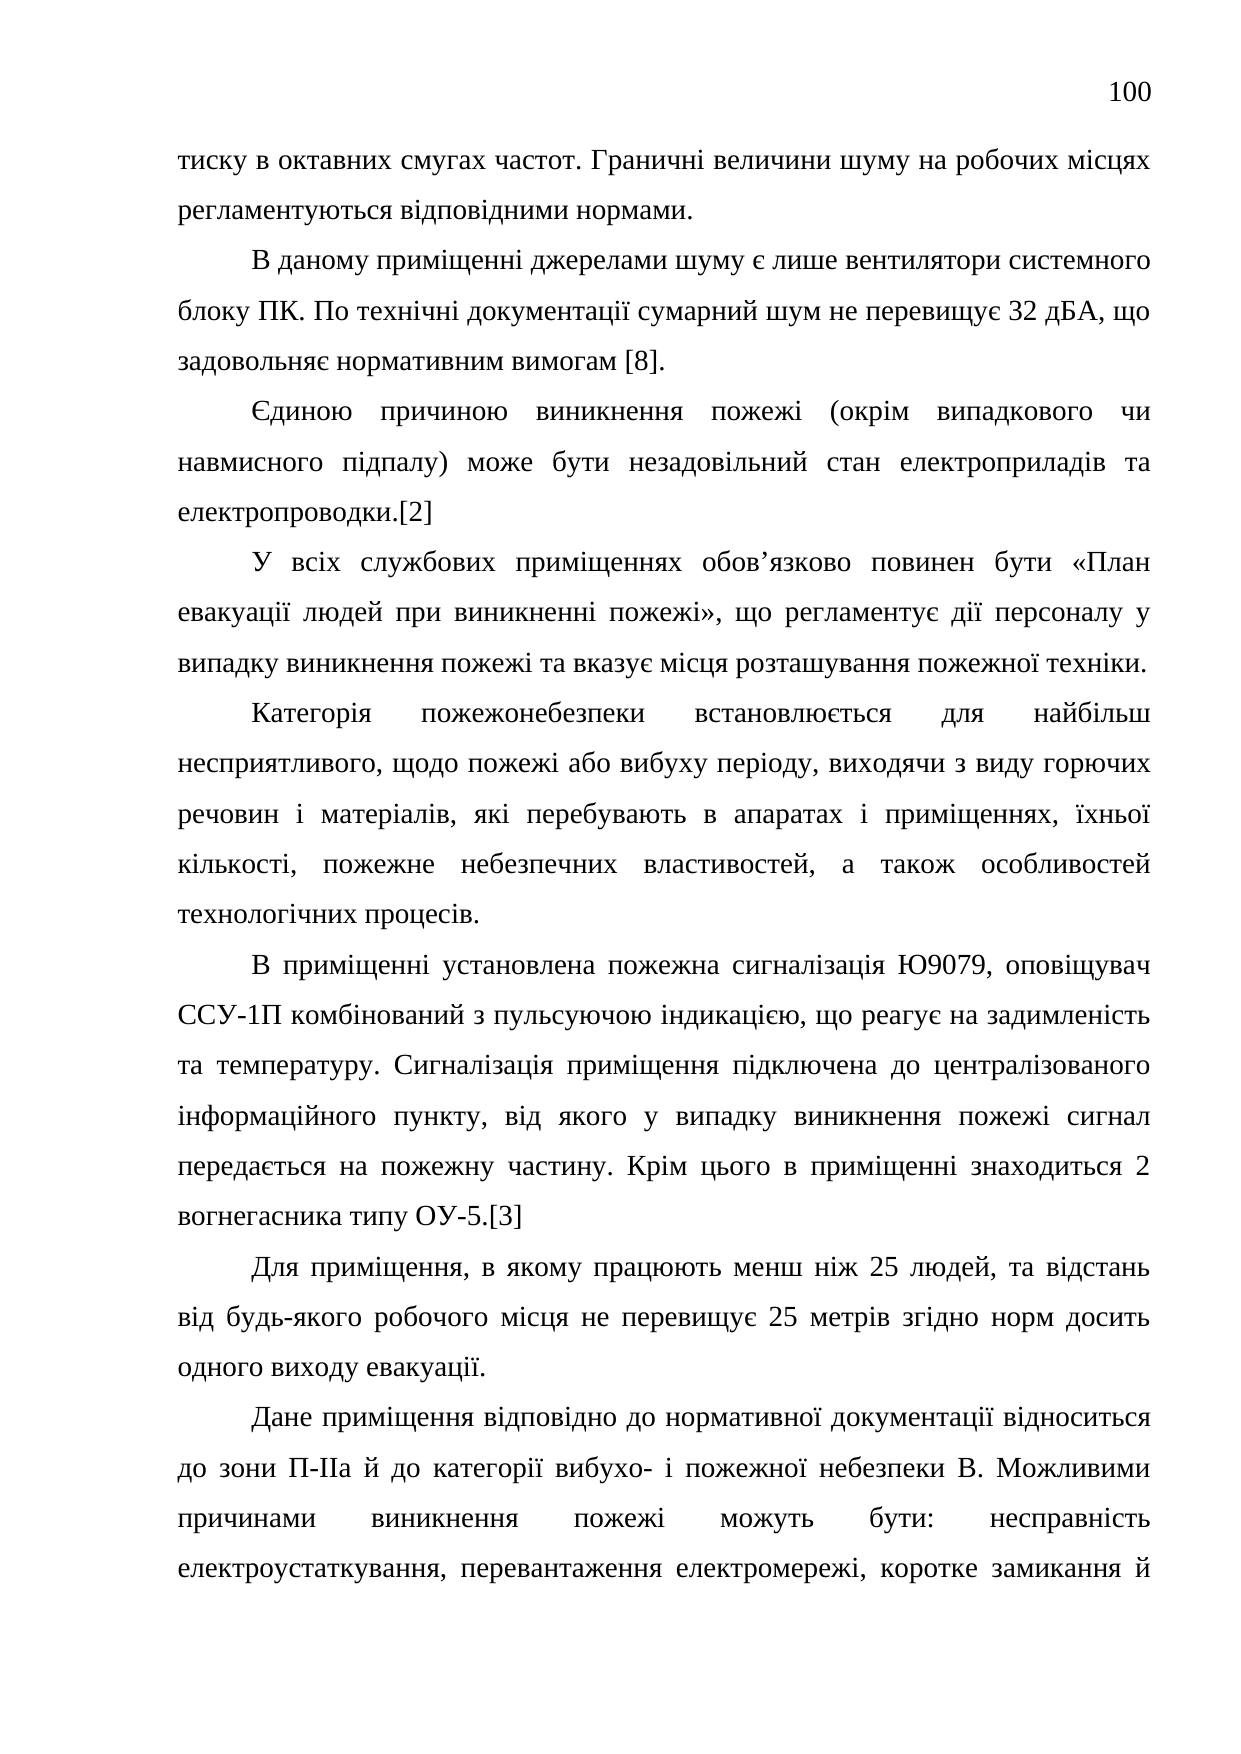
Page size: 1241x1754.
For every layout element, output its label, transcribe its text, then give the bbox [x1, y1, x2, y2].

text Для приміщення, в якому працюють менш ніж 25 людей, та відстань від будь-якого робочого місця не перевищує 25 метрів згідно норм досить одного виходу евакуації. [177, 1249, 1152, 1383]
text У всіх службових приміщеннях обов’язково повинен бути «План евакуації людей при виникненні пожежі», що регламентує дії персоналу у випадку виникнення пожежі та вказує місця розташування пожежної техніки. [177, 544, 1152, 678]
text Категорія пожежонебезпеки встановлюється для найбільш несприятливого, щодо пожежі або вибуху періоду, виходячи з виду горючих речовин і матеріалів, які перебувають в апаратах і приміщеннях, їхньої кількості, пожежне небезпечних властивостей, а також особливостей технологічних процесів. [177, 695, 1152, 930]
text В приміщенні установлена пожежна сигналізація Ю9079, оповіщувач ССУ-1П комбінований з пульсуючою індикацією, що реагує на задимленість та температуру. Сигналізація приміщення підключена до централізованого інформаційного пункту, від якого у випадку виникнення пожежі сигнал передається на пожежну частину. Крім цього в приміщенні знаходиться 2 вогнегасника типу ОУ-5.[3] [177, 947, 1152, 1232]
text В даному приміщенні джерелами шуму є лише вентилятори системного блоку ПК. По технічні документації сумарний шум не перевищує 32 дБА, що задовольняє нормативним вимогам [8]. [177, 242, 1152, 377]
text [177, 1399, 1152, 1584]
text Єдиною причиною виникнення пожежі (окрім випадкового чи навмисного підпалу) може бути незадовільний стан електроприладів та електропроводки.[2] [177, 393, 1152, 527]
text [177, 142, 1152, 226]
